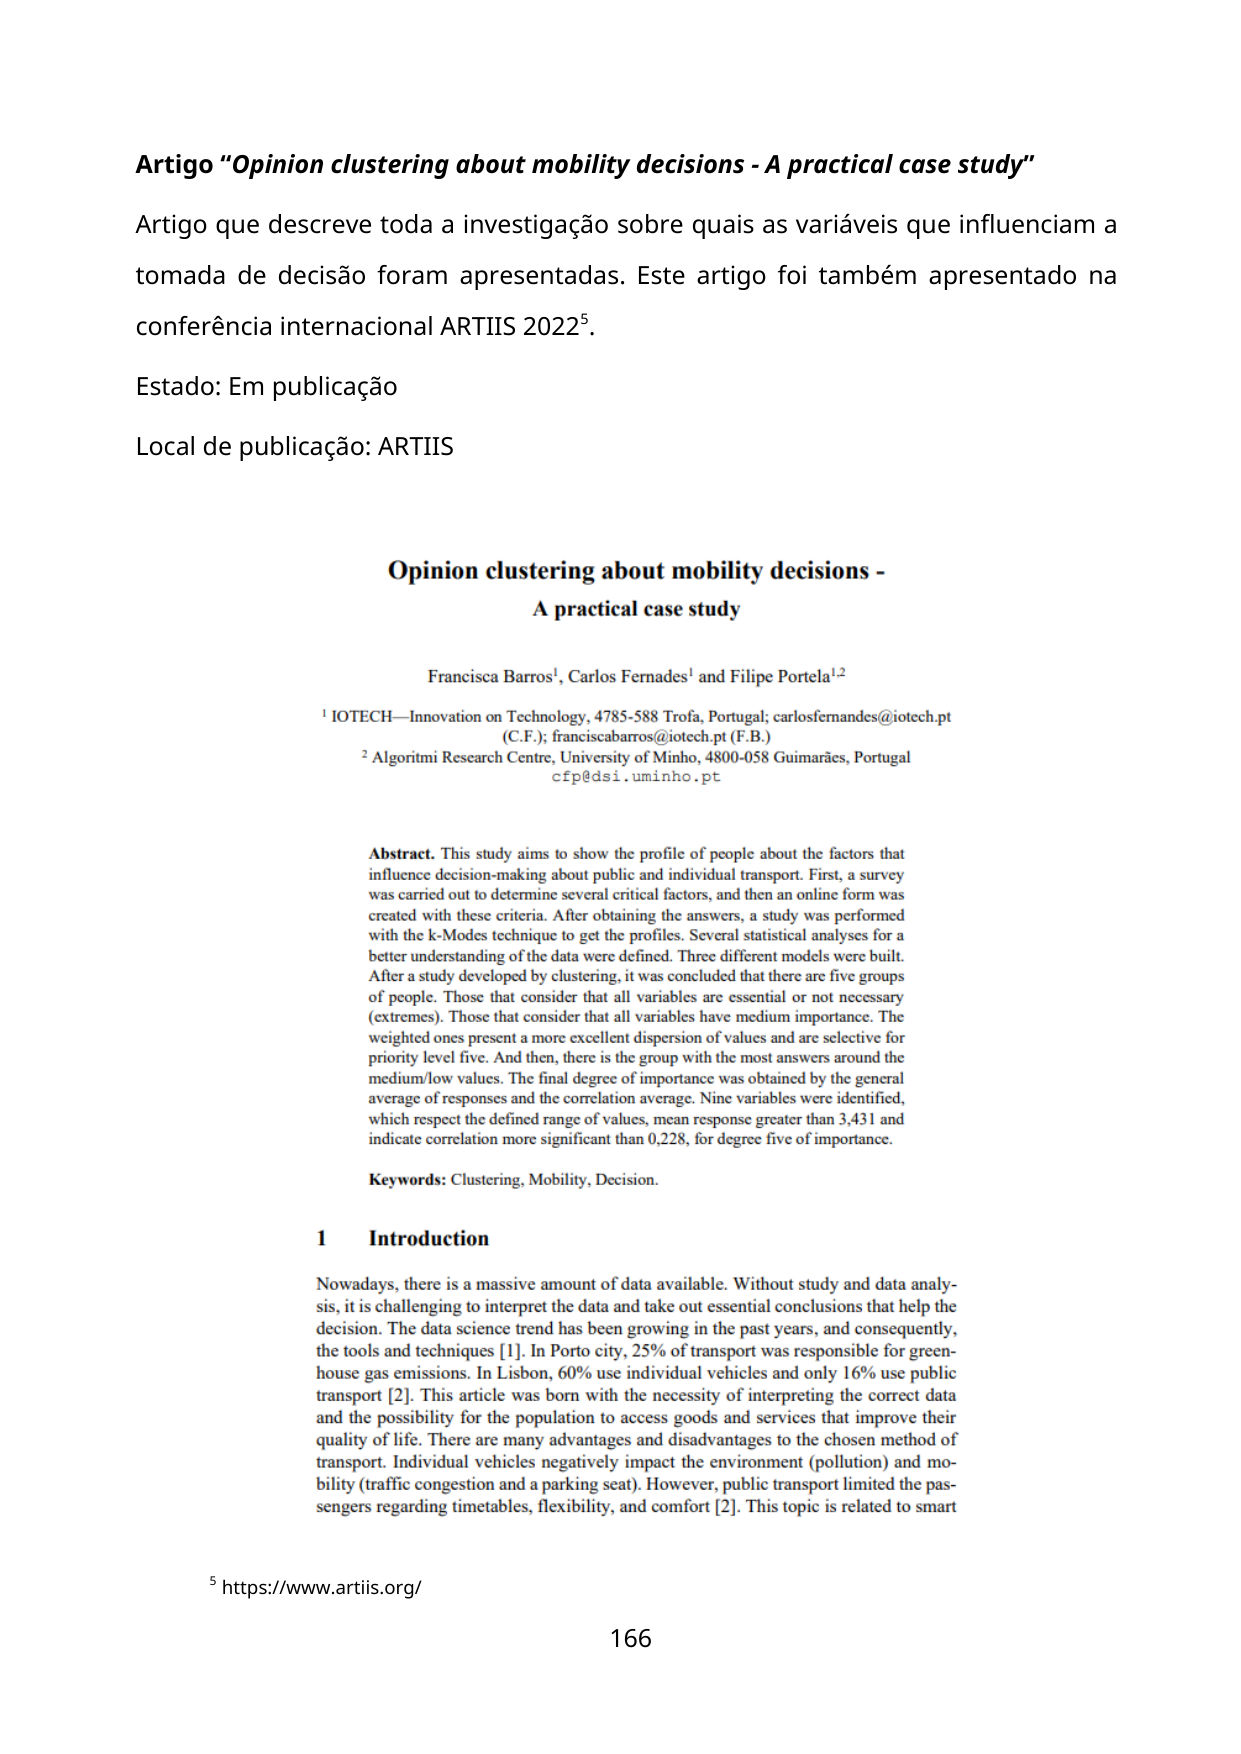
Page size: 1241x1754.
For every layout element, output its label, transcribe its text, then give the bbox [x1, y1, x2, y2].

text Local de publicação: ARTIIS [135, 428, 1119, 463]
text Artigo que descreve toda a investigação sobre quais as variáveis que influenciam a tomada de decisão foram apresentadas. Este artigo foi também apresentado na conferência internacional ARTIIS 2022. [135, 206, 1119, 343]
text Artigo “Opinion clustering about mobility decisions - A practical case study” [135, 146, 1119, 181]
text Estado: Em publicação [135, 368, 1119, 403]
picture [283, 533, 1040, 1548]
